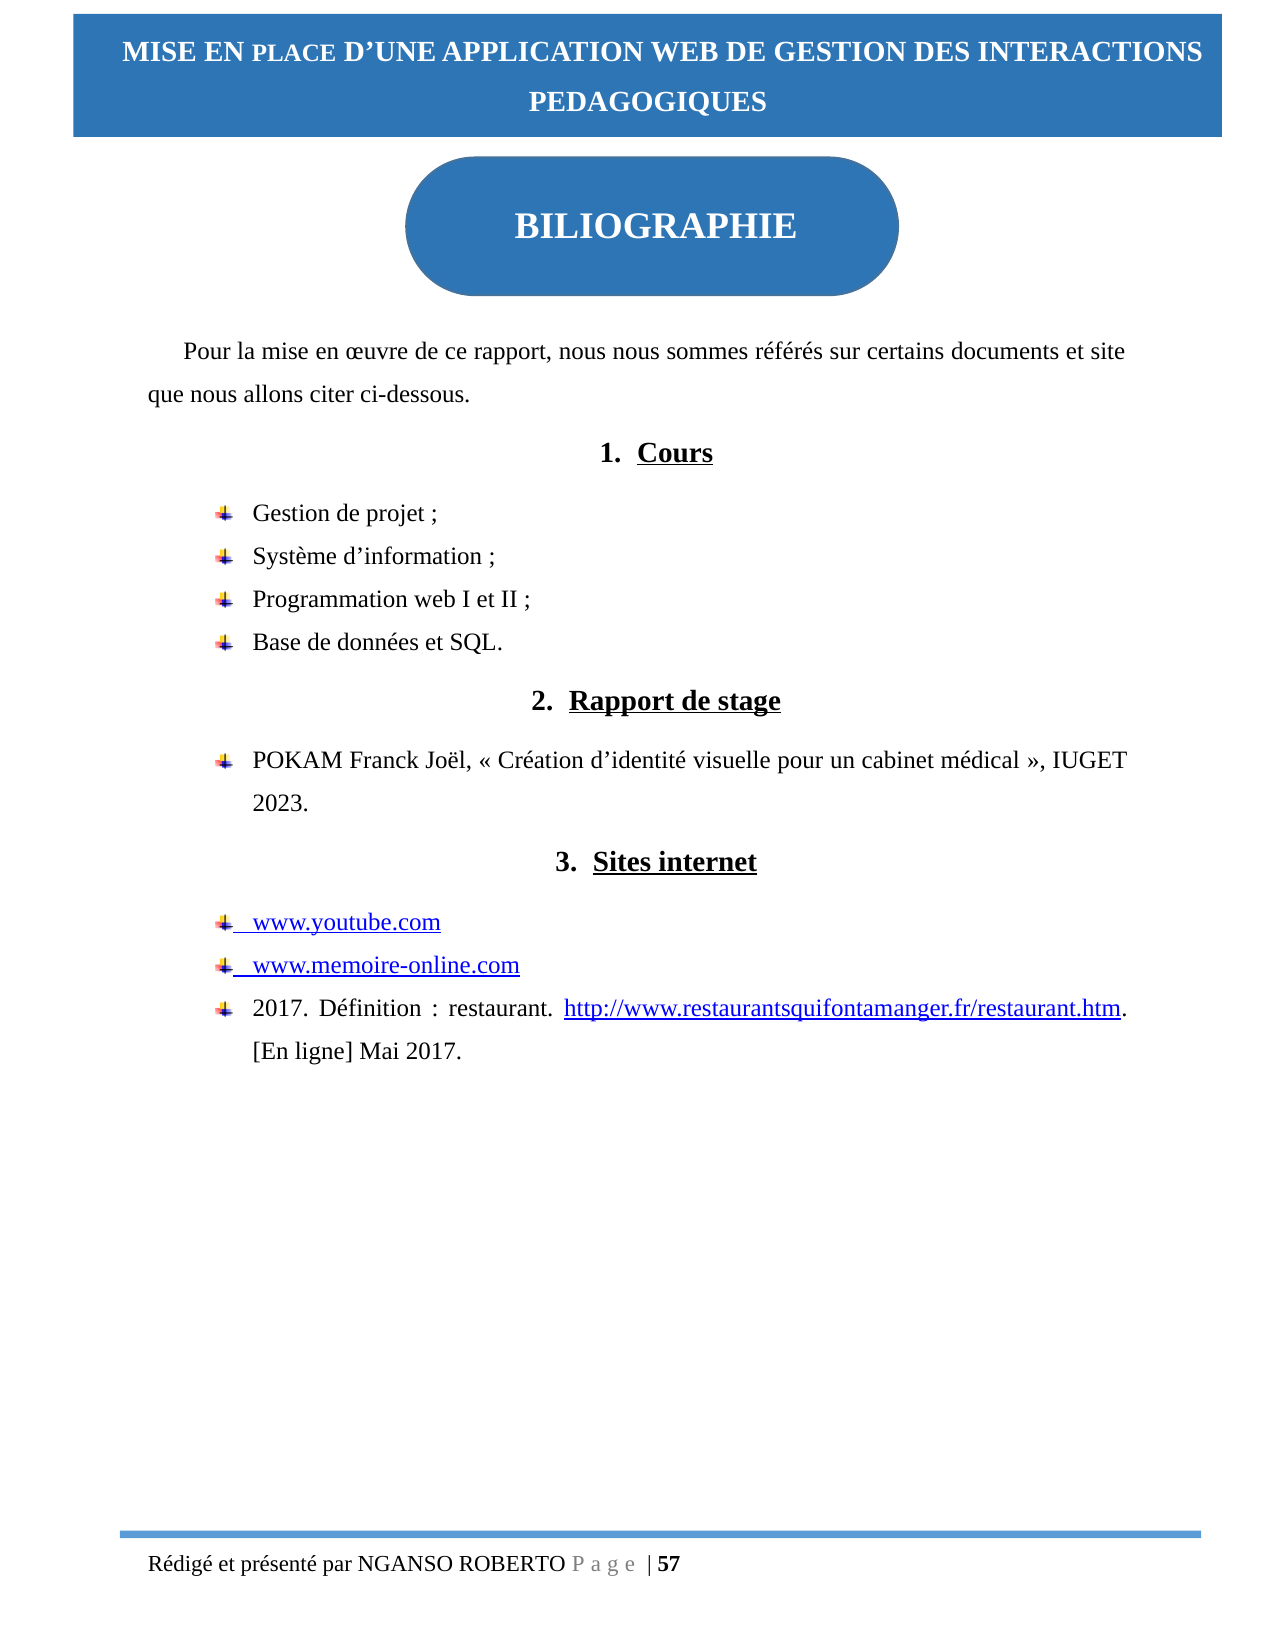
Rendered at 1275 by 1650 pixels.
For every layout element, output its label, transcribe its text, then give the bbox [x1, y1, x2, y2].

subtitle Cours [185, 435, 1127, 468]
text Pour la mise en œuvre de ce rapport, nous nous sommes référés sur certains documents et site que nous allons citer ci-dessous. [148, 336, 1127, 408]
list www.youtube.com [215, 907, 1127, 936]
subtitle Rapport de stage [185, 683, 1127, 716]
picture [215, 752, 233, 769]
list www.memoire-online.com [215, 950, 1127, 979]
list Base de données et SQL. [215, 627, 1127, 656]
list Système d’information ; [215, 541, 1127, 569]
picture [215, 504, 233, 521]
list POKAM Franck Joël, « Création d’identité visuelle pour un cabinet médical », IUGET 2023. [215, 745, 1127, 817]
list 2017. Définition : restaurant. http://www.restaurantsquifontamanger.fr/restaurant.htm. [En ligne] Mai 2017. [215, 993, 1127, 1065]
picture [215, 956, 233, 974]
subtitle Sites internet [185, 844, 1127, 878]
picture [215, 633, 233, 651]
picture [215, 590, 233, 608]
list Programmation web I et II ; [215, 584, 1127, 613]
subtitle BILIOGRAPHIE [185, 203, 1127, 246]
picture [215, 547, 233, 565]
list Gestion de projet ; [215, 498, 1127, 526]
picture [215, 1000, 233, 1017]
picture [215, 913, 233, 931]
